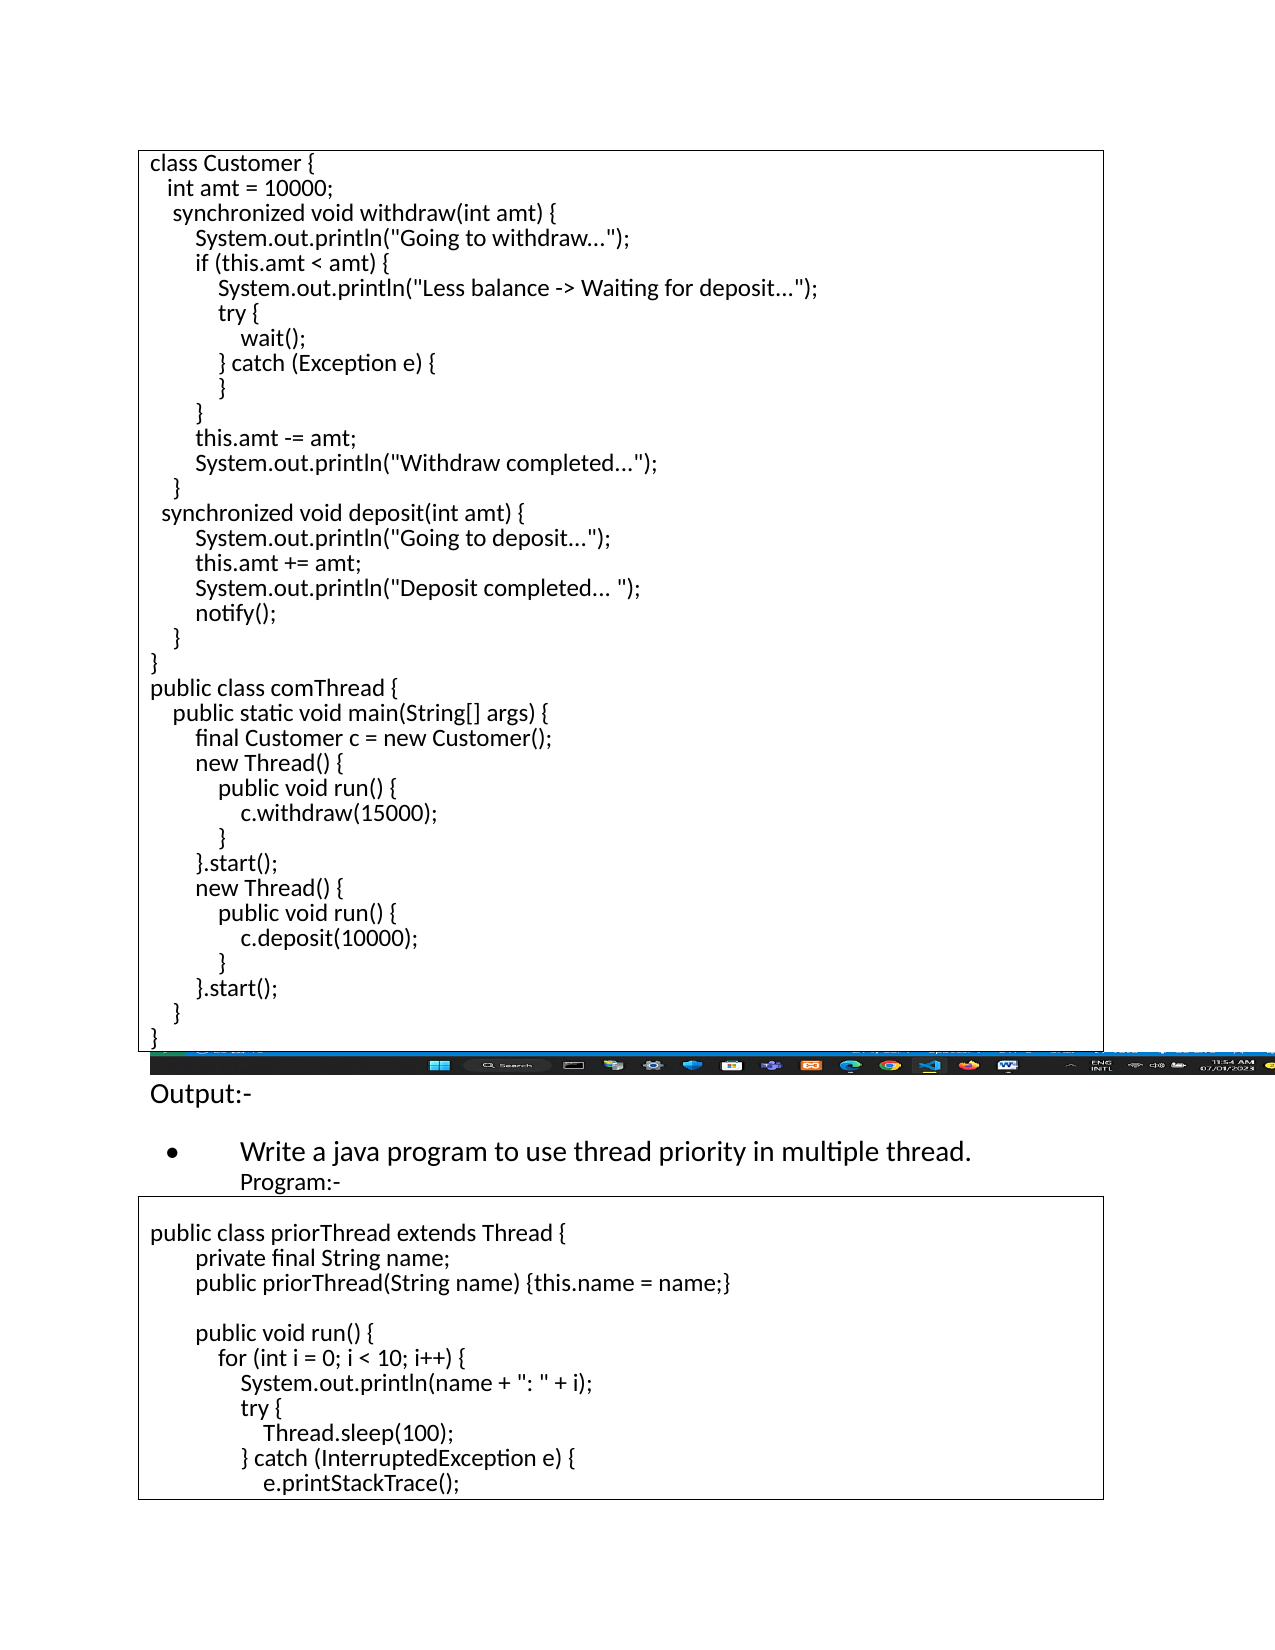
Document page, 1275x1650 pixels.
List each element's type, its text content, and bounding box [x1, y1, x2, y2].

text Program:- [240, 1167, 1125, 1196]
table_header class Customer { int amt = 10000; synchronized void withdraw(int amt) { System.out.println("Going to withdraw..."); if (this.amt < amt) { System.out.println("Less balance -> Waiting for deposit..."); try { wait(); } catch (Exception e) { } } this.amt -= amt; System.out.println("Withdraw completed..."); } synchronized void deposit(int amt) { System.out.println("Going to deposit..."); this.amt += amt; System.out.println("Deposit completed... "); notify(); } } public class comThread { public static void main(String[] args) { final Customer c = new Customer(); new Thread() { public void run() { c.withdraw(15000); } }.start(); new Thread() { public void run() { c.deposit(10000); } }.start(); } } [139, 151, 1103, 1051]
text Output:- [150, 1075, 1125, 1109]
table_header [139, 1197, 1103, 1499]
list Write a java program to use thread priority in multiple thread. [165, 1138, 1125, 1167]
